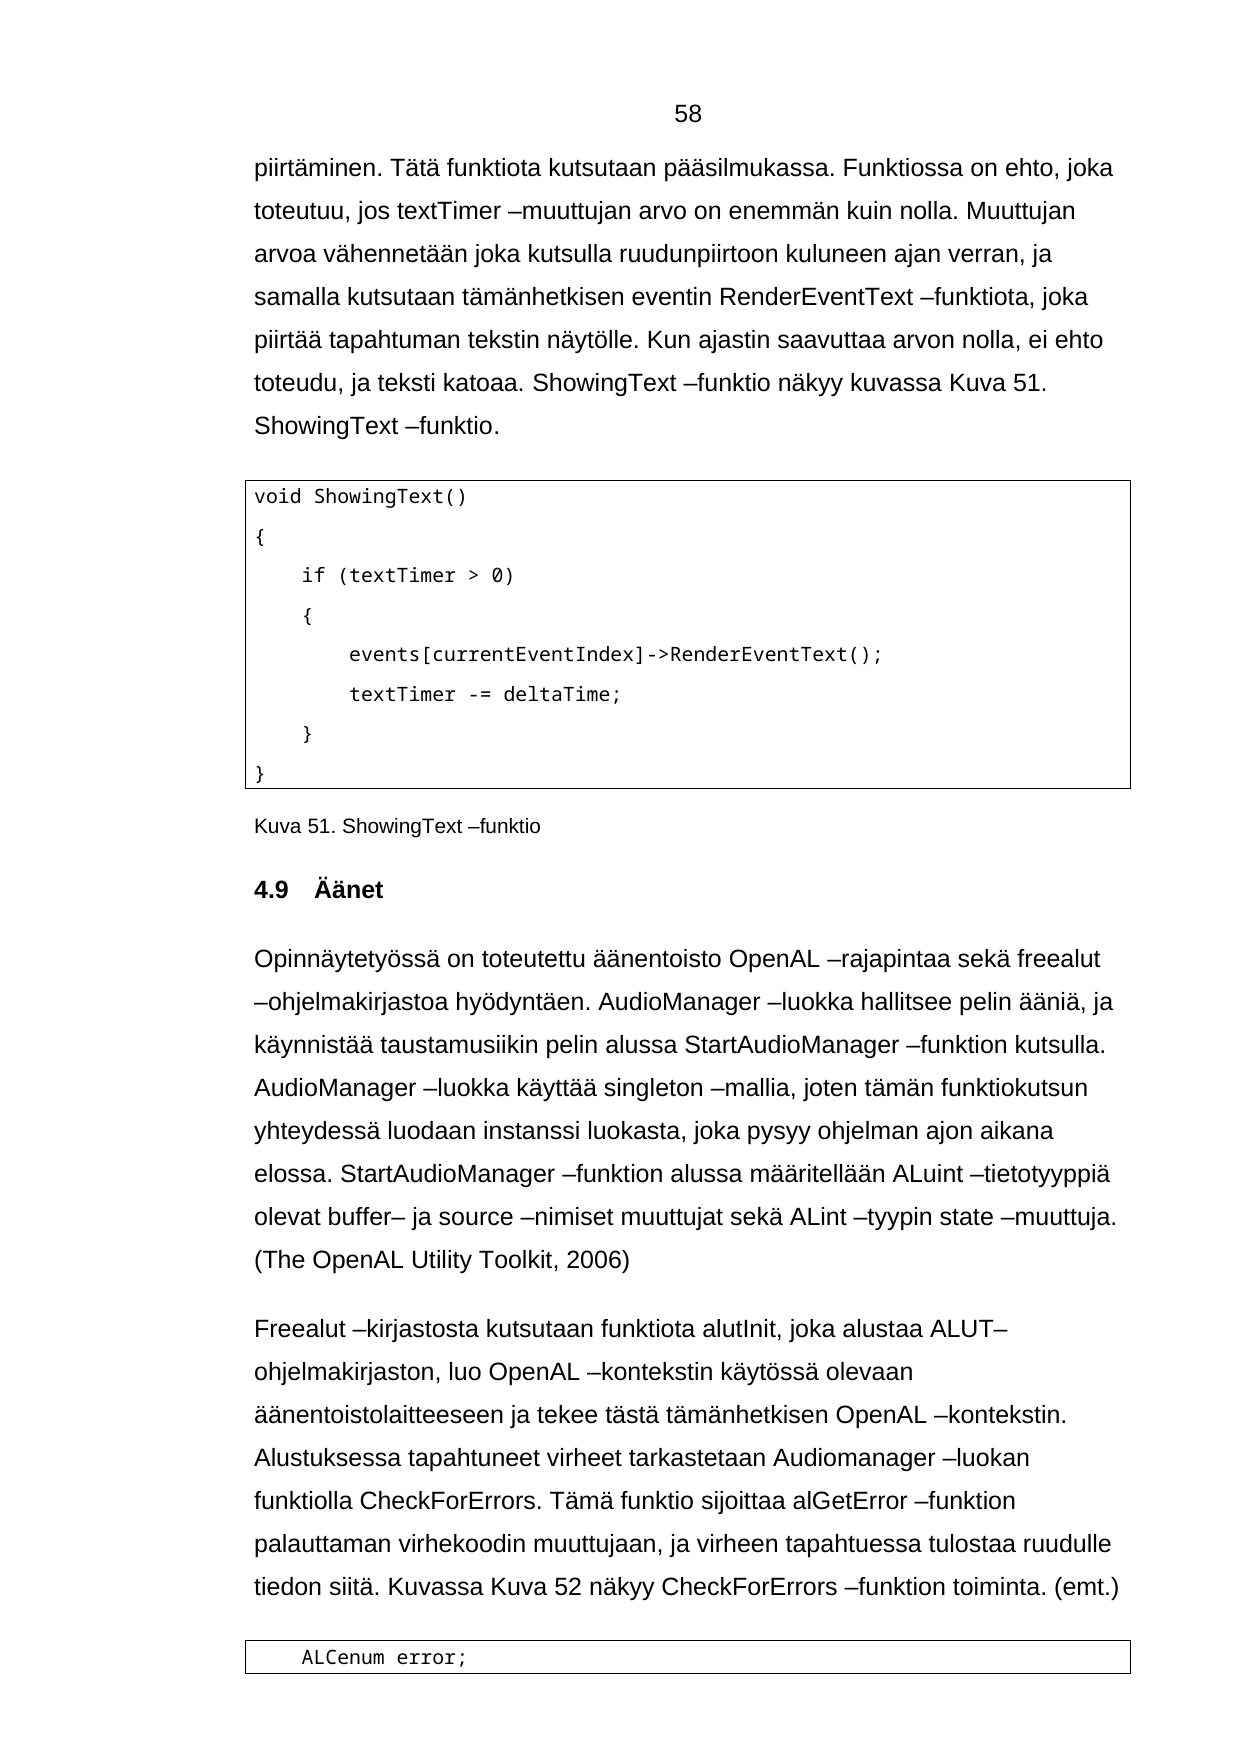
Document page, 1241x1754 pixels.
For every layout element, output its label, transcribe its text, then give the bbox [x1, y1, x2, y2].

text { [246, 519, 1130, 549]
text Opinnäytetyössä on toteutettu äänentoisto OpenAL –rajapintaa sekä freealut –ohjelmakirjastoa hyödyntäen. AudioManager –luokka hallitsee pelin ääniä, ja käynnistää taustamusiikin pelin alussa StartAudioManager –funktion kutsulla. AudioManager –luokka käyttää singleton –mallia, joten tämän funktiokutsun yhteydessä luodaan instanssi luokasta, joka pysyy ohjelman ajon aikana elossa. StartAudioManager –funktion alussa määritellään ALuint –tietotyyppiä olevat buffer– ja source –nimiset muuttujat sekä ALint –tyypin state –muuttuja. (The OpenAL Utility Toolkit, 2006) [254, 943, 1122, 1274]
text textTimer -= deltaTime; [246, 677, 1130, 707]
text events[currentEventIndex]->RenderEventText(); [246, 637, 1130, 667]
text Kuva 51. ShowingText –funktio [254, 814, 1122, 838]
subtitle Äänet [254, 875, 1122, 904]
text ALCenum error; [246, 1641, 1130, 1673]
text } [246, 716, 1130, 746]
text } [246, 756, 1130, 788]
text if (textTimer > 0) [246, 558, 1130, 588]
text void ShowingText() [246, 481, 1130, 509]
text Freealut –kirjastosta kutsutaan funktiota alutInit, joka alustaa ALUT–ohjelmakirjaston, luo OpenAL –kontekstin käytössä olevaan äänentoistolaitteeseen ja tekee tästä tämänhetkisen OpenAL –kontekstin. Alustuksessa tapahtuneet virheet tarkastetaan Audiomanager –luokan funktiolla CheckForErrors. Tämä funktio sijoittaa alGetError –funktion palauttaman virhekoodin muuttujaan, ja virheen tapahtuessa tulostaa ruudulle tiedon siitä. Kuvassa 52 näkyy CheckForErrors –funktion toiminta. (emt.) [254, 1313, 1122, 1601]
text { [246, 598, 1130, 628]
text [254, 153, 1122, 440]
